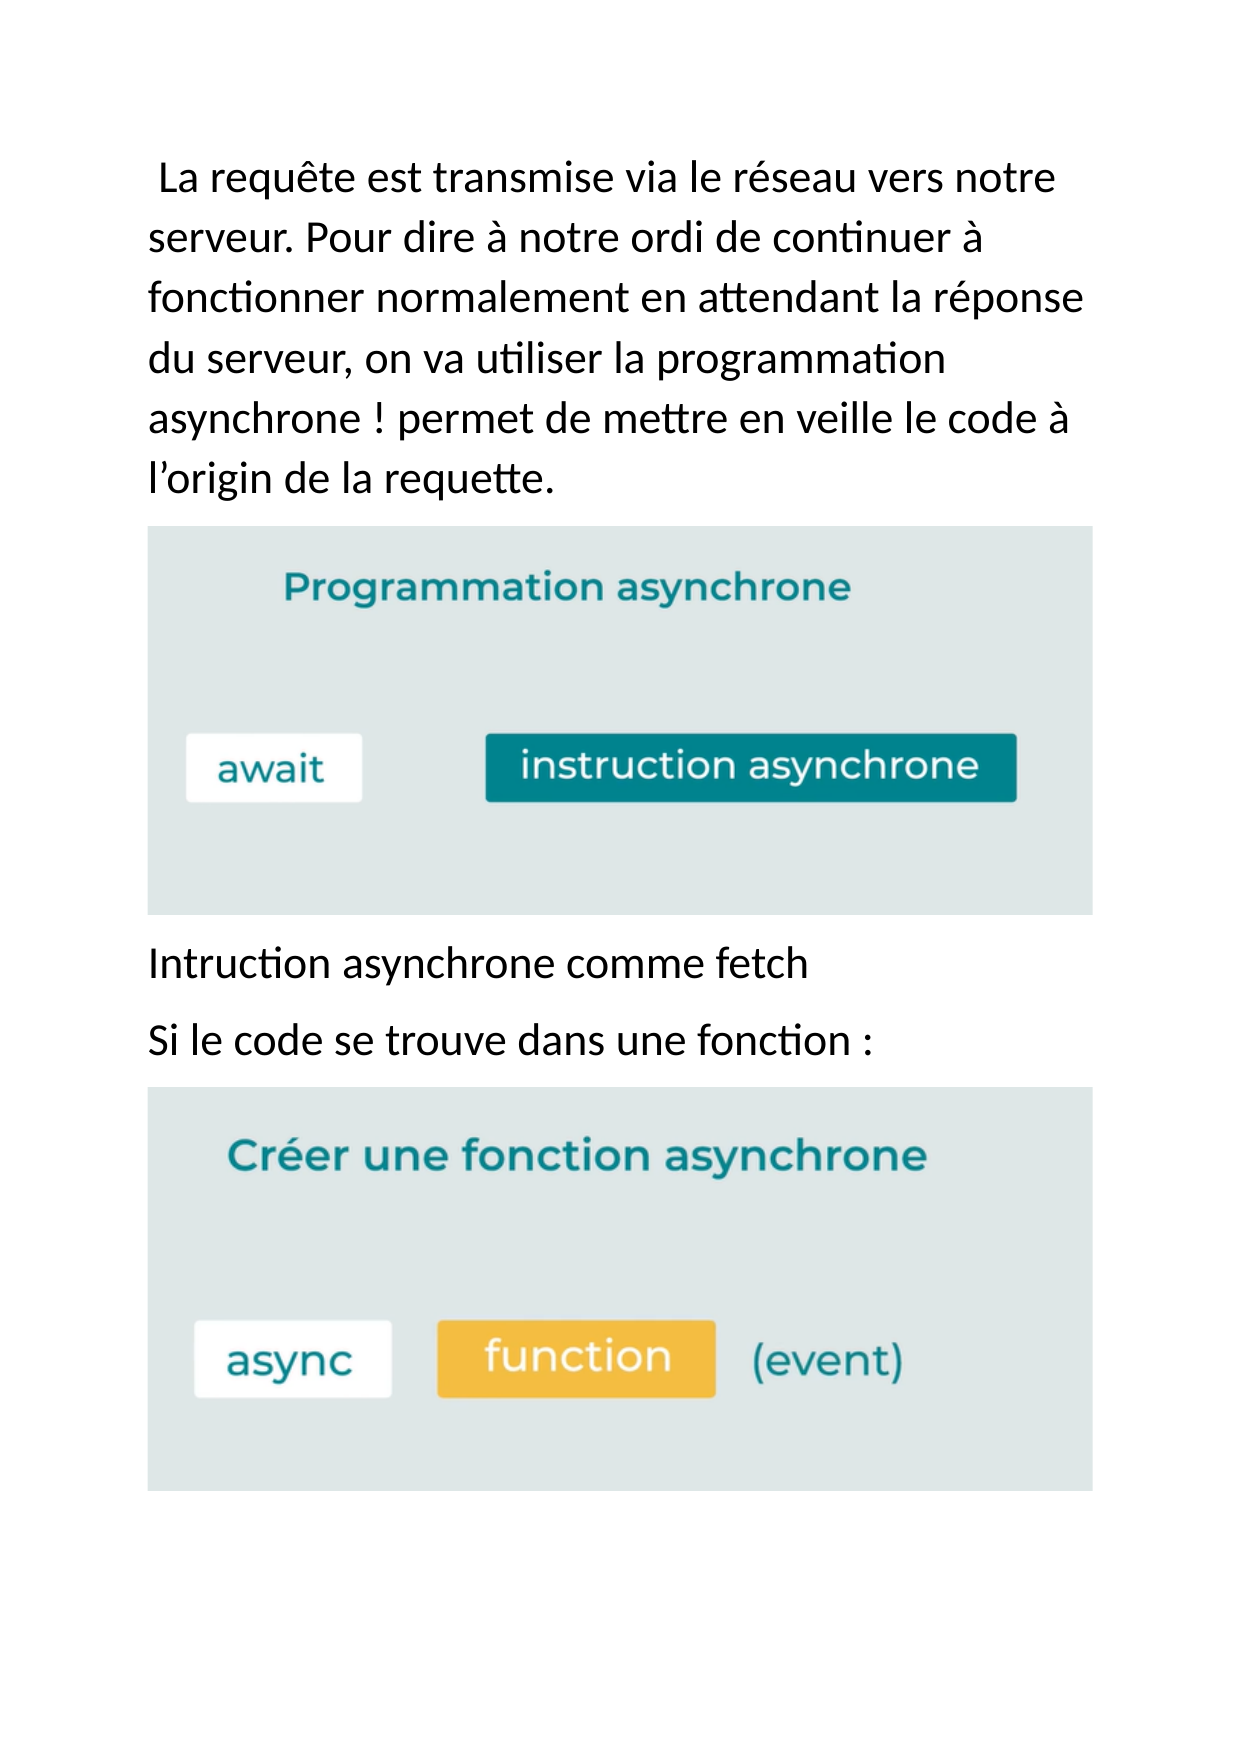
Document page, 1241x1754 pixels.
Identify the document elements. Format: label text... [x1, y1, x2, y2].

text La requête est transmise via le réseau vers notre serveur. Pour dire à notre ordi de continuer à fonctionner normalement en attendant la réponse du serveur, on va utiliser la programmation asynchrone ! permet de mettre en veille le code à l’origin de la requette. [148, 148, 1093, 505]
text Si le code se trouve dans une fonction : [148, 1011, 1093, 1067]
picture [147, 1087, 1093, 1491]
picture [147, 526, 1093, 915]
text Intruction asynchrone comme fetch [148, 934, 1093, 990]
